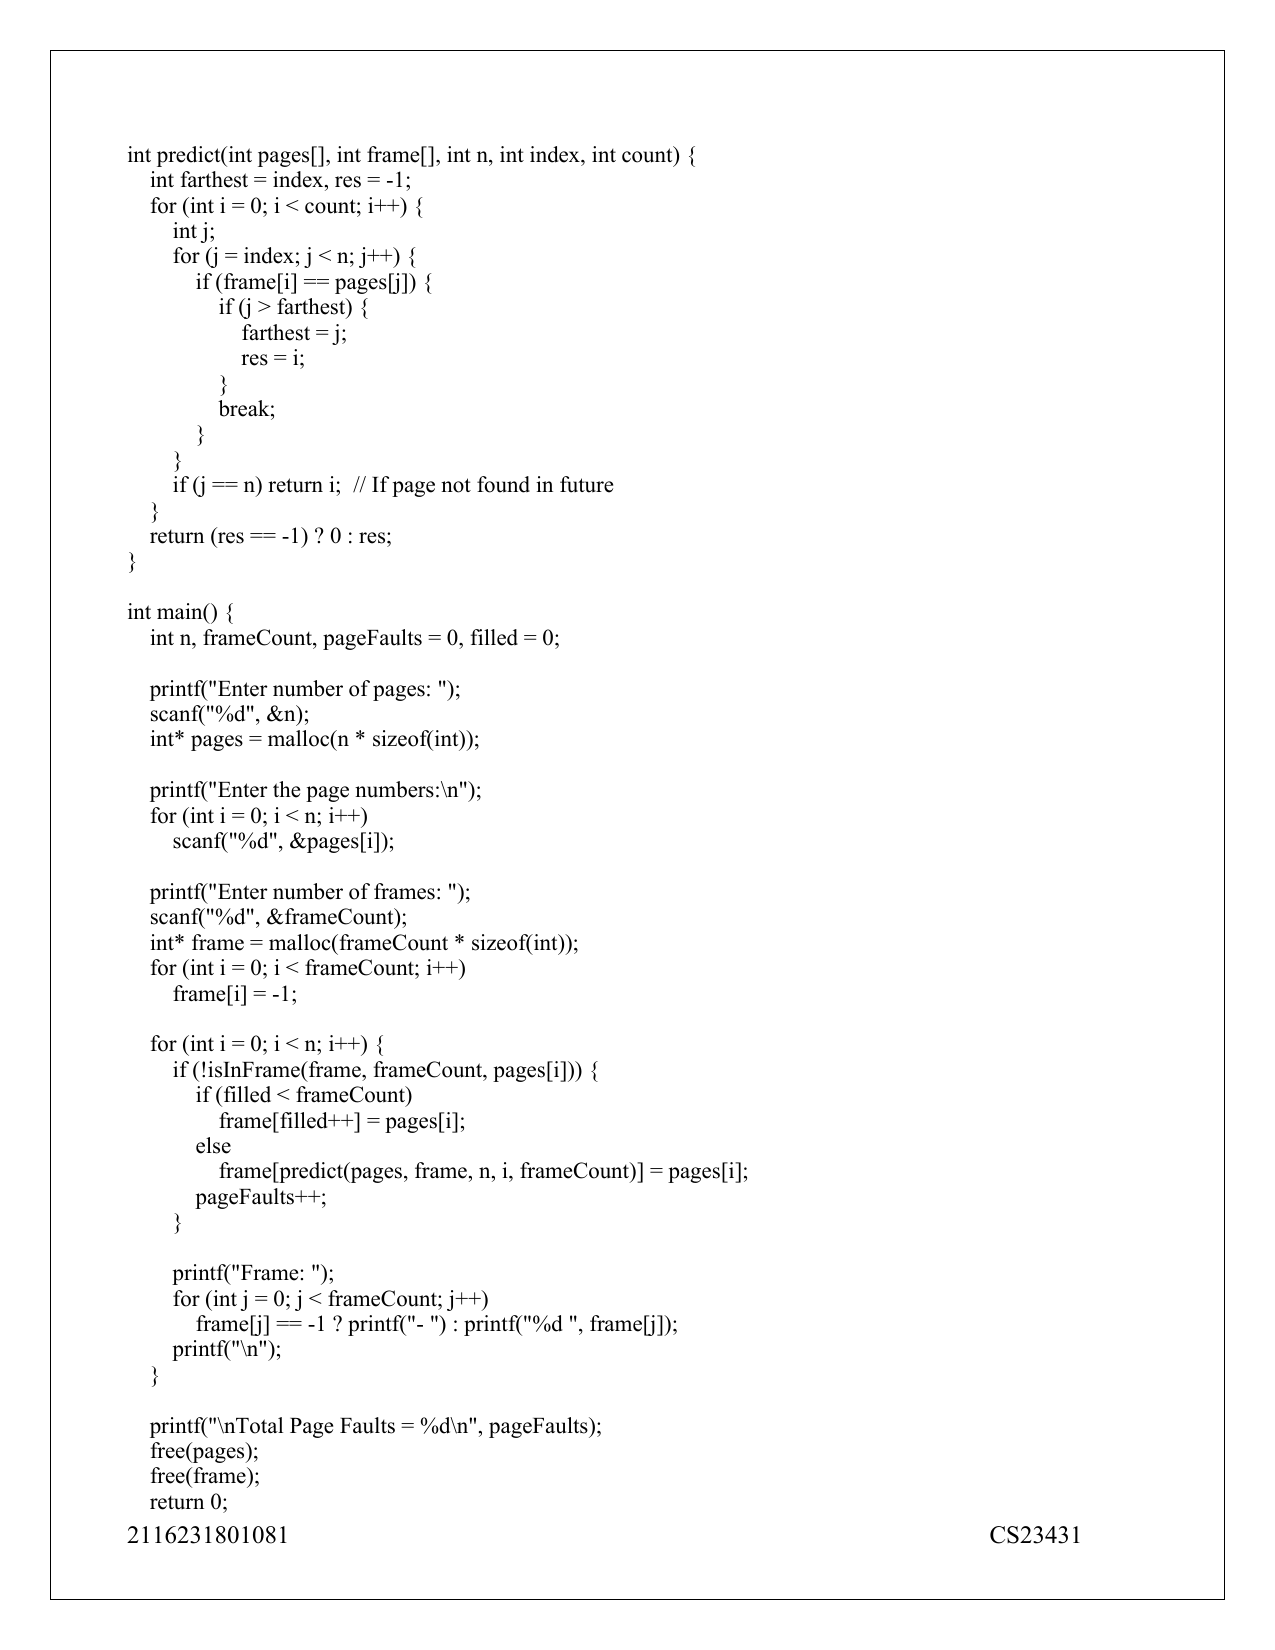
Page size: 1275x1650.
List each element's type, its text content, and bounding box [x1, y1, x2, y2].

text } [127, 447, 1154, 472]
text } [127, 421, 1154, 447]
text frame[i] = -1; [127, 981, 1154, 1006]
text printf("Enter number of frames: "); [127, 879, 1154, 904]
text scanf("%d", &frameCount); [127, 904, 1154, 930]
text } [127, 1209, 1154, 1235]
text frame[j] == -1 ? printf("- ") : printf("%d ", frame[j]); [127, 1311, 1154, 1336]
text for (int j = 0; j < frameCount; j++) [127, 1286, 1154, 1311]
text int n, frameCount, pageFaults = 0, filled = 0; [127, 625, 1154, 650]
text pageFaults++; [127, 1184, 1154, 1209]
text frame[filled++] = pages[i]; [127, 1108, 1154, 1133]
text int farthest = index, res = -1; [127, 167, 1154, 193]
text if (j > farthest) { [127, 294, 1154, 320]
text } [127, 498, 1154, 523]
text } [127, 1362, 1154, 1387]
text int* pages = malloc(n * sizeof(int)); [127, 726, 1154, 752]
text printf("\nTotal Page Faults = %d\n", pageFaults); [127, 1413, 1154, 1438]
text else [127, 1133, 1154, 1158]
text int* frame = malloc(frameCount * sizeof(int)); [127, 930, 1154, 955]
text free(frame); [127, 1463, 1154, 1489]
text } [127, 371, 1154, 396]
text break; [127, 396, 1154, 421]
text farthest = j; [127, 320, 1154, 345]
text for (int i = 0; i < n; i++) { [127, 1031, 1154, 1057]
text printf("Enter number of pages: "); [127, 676, 1154, 701]
text return (res == -1) ? 0 : res; [127, 523, 1154, 548]
text res = i; [127, 345, 1154, 371]
text free(pages); [127, 1438, 1154, 1463]
text int j; [127, 218, 1154, 243]
text printf("\n"); [127, 1336, 1154, 1362]
text scanf("%d", &n); [127, 701, 1154, 726]
text scanf("%d", &pages[i]); [127, 828, 1154, 853]
text return 0; [127, 1489, 1154, 1514]
text for (int i = 0; i < n; i++) [127, 803, 1154, 828]
text if (filled < frameCount) [127, 1082, 1154, 1108]
text if (!isInFrame(frame, frameCount, pages[i])) { [127, 1057, 1154, 1082]
text printf("Enter the page numbers:\n"); [127, 777, 1154, 803]
text printf("Frame: "); [127, 1260, 1154, 1286]
text for (int i = 0; i < count; i++) { [127, 193, 1154, 218]
text } [127, 548, 1154, 574]
text int main() { [127, 599, 1154, 625]
text frame[predict(pages, frame, n, i, frameCount)] = pages[i]; [127, 1158, 1154, 1184]
text for (j = index; j < n; j++) { [127, 243, 1154, 269]
text int predict(int pages[], int frame[], int n, int index, int count) { [127, 142, 1154, 167]
text if (j == n) return i; // If page not found in future [127, 472, 1154, 498]
text for (int i = 0; i < frameCount; i++) [127, 955, 1154, 981]
text if (frame[i] == pages[j]) { [127, 269, 1154, 294]
